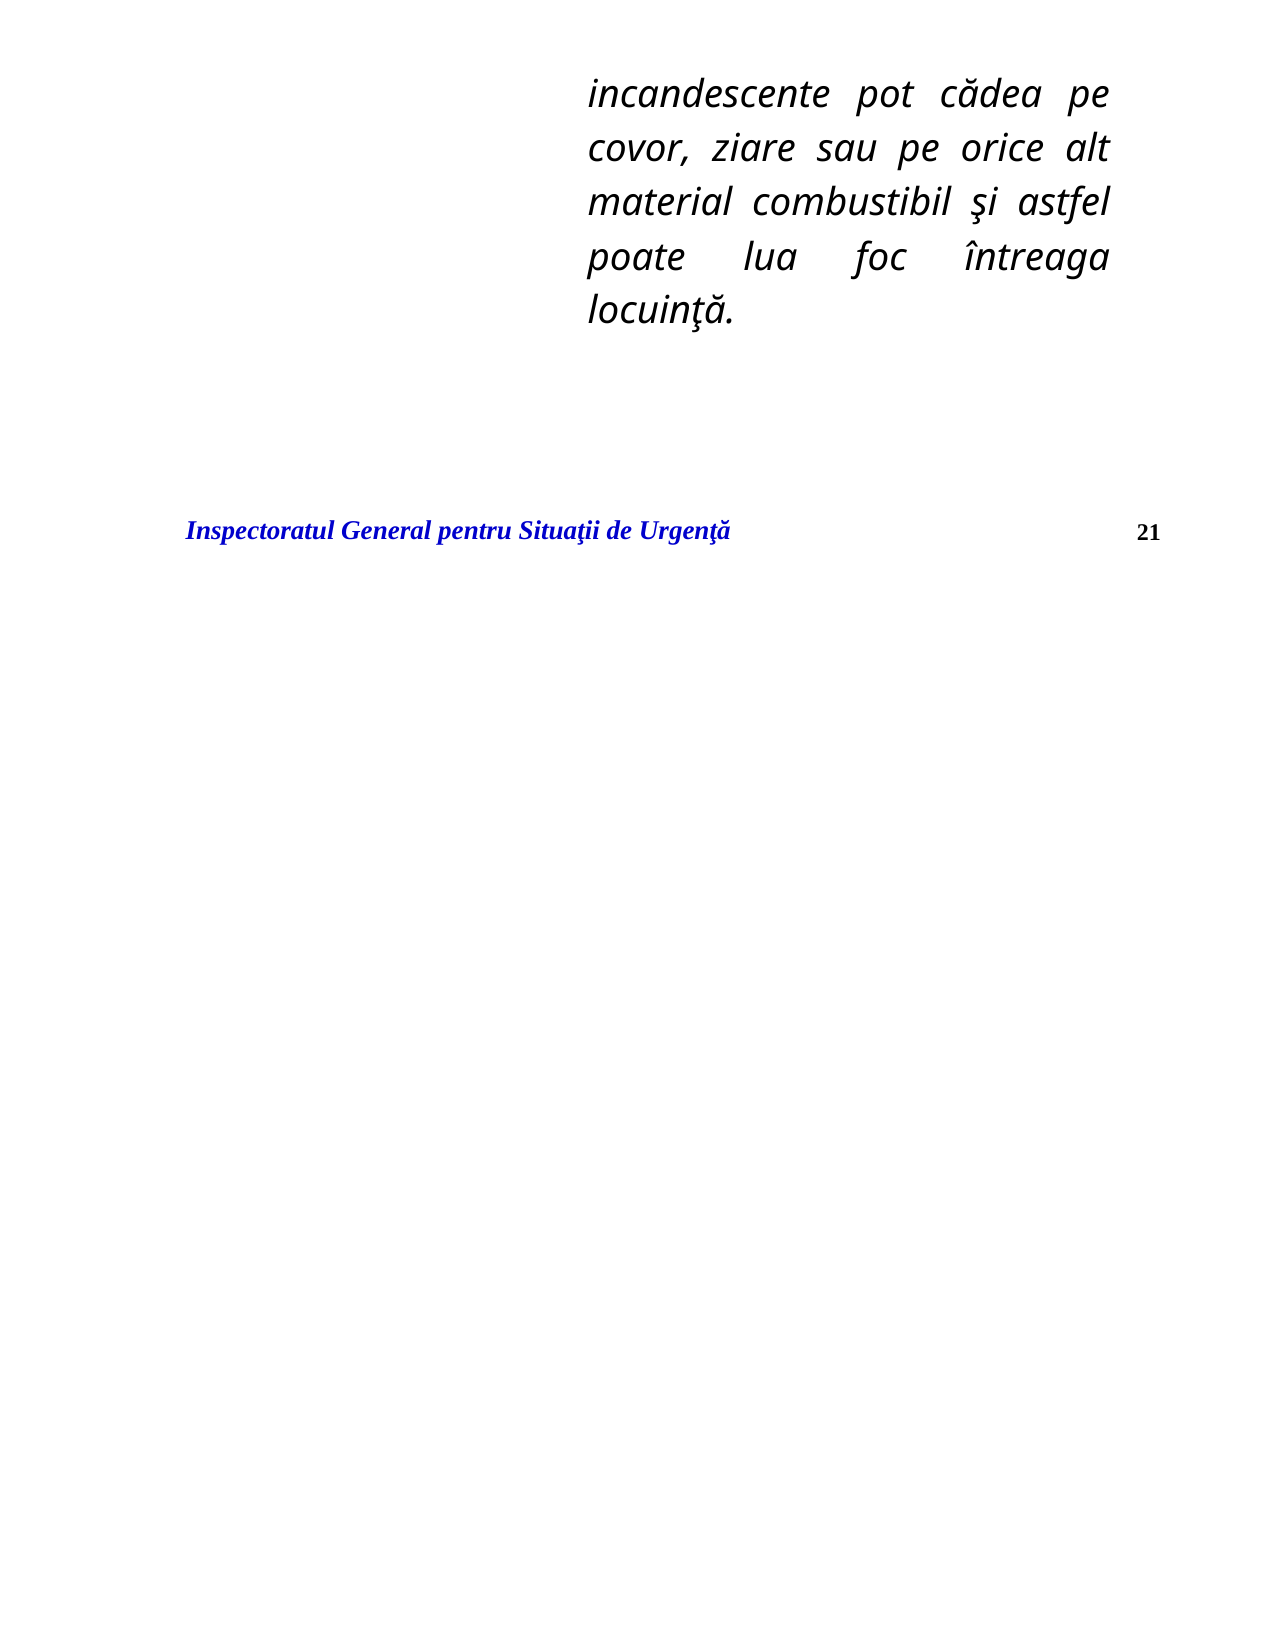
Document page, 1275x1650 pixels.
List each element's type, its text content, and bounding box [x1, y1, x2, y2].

table_header 21 [953, 509, 1160, 545]
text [587, 66, 1110, 335]
table_header Inspectoratul General pentru Situaţii de Urgenţă [185, 509, 953, 545]
